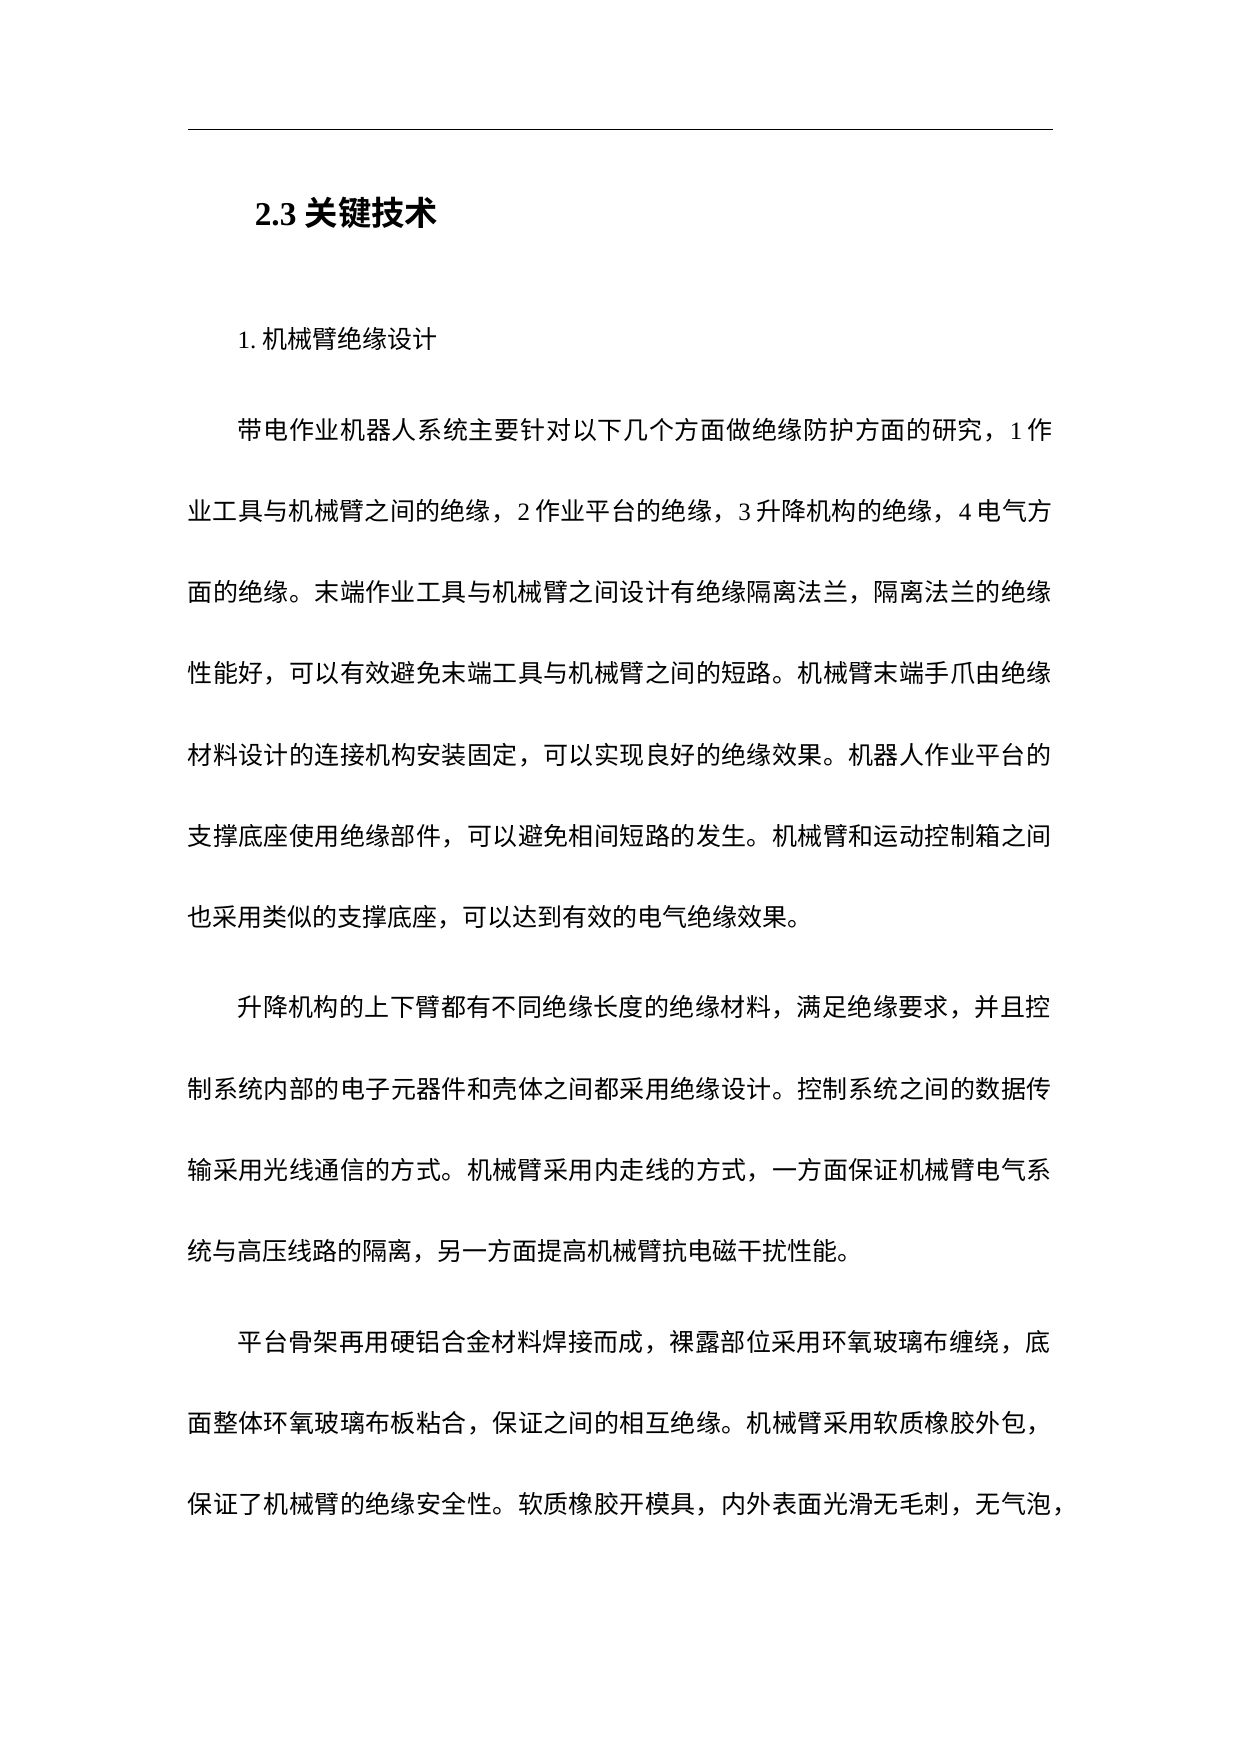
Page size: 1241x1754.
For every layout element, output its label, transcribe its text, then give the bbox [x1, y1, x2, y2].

text 升降机构的上下臂都有不同绝缘长度的绝缘材料，满足绝缘要求，并且控制系统内部的电子元器件和壳体之间都采用绝缘设计。控制系统之间的数据传输采用光线通信的方式。机械臂采用内走线的方式，一方面保证机械臂电气系统与高压线路的隔离，另一方面提高机械臂抗电磁干扰性能。 [187, 973, 1053, 1282]
subtitle 2.3 关键技术 [187, 178, 1053, 243]
text 带电作业机器人系统主要针对以下几个方面做绝缘防护方面的研究，1作业工具与机械臂之间的绝缘，2作业平台的绝缘，3升降机构的绝缘，4电气方面的绝缘。末端作业工具与机械臂之间设计有绝缘隔离法兰，隔离法兰的绝缘性能好，可以有效避免末端工具与机械臂之间的短路。机械臂末端手爪由绝缘材料设计的连接机构安装固定，可以实现良好的绝缘效果。机器人作业平台的支撑底座使用绝缘部件，可以避免相间短路的发生。机械臂和运动控制箱之间也采用类似的支撑底座，可以达到有效的电气绝缘效果。 [187, 396, 1053, 948]
text 1. 机械臂绝缘设计 [187, 305, 1053, 370]
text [187, 1308, 1053, 1535]
